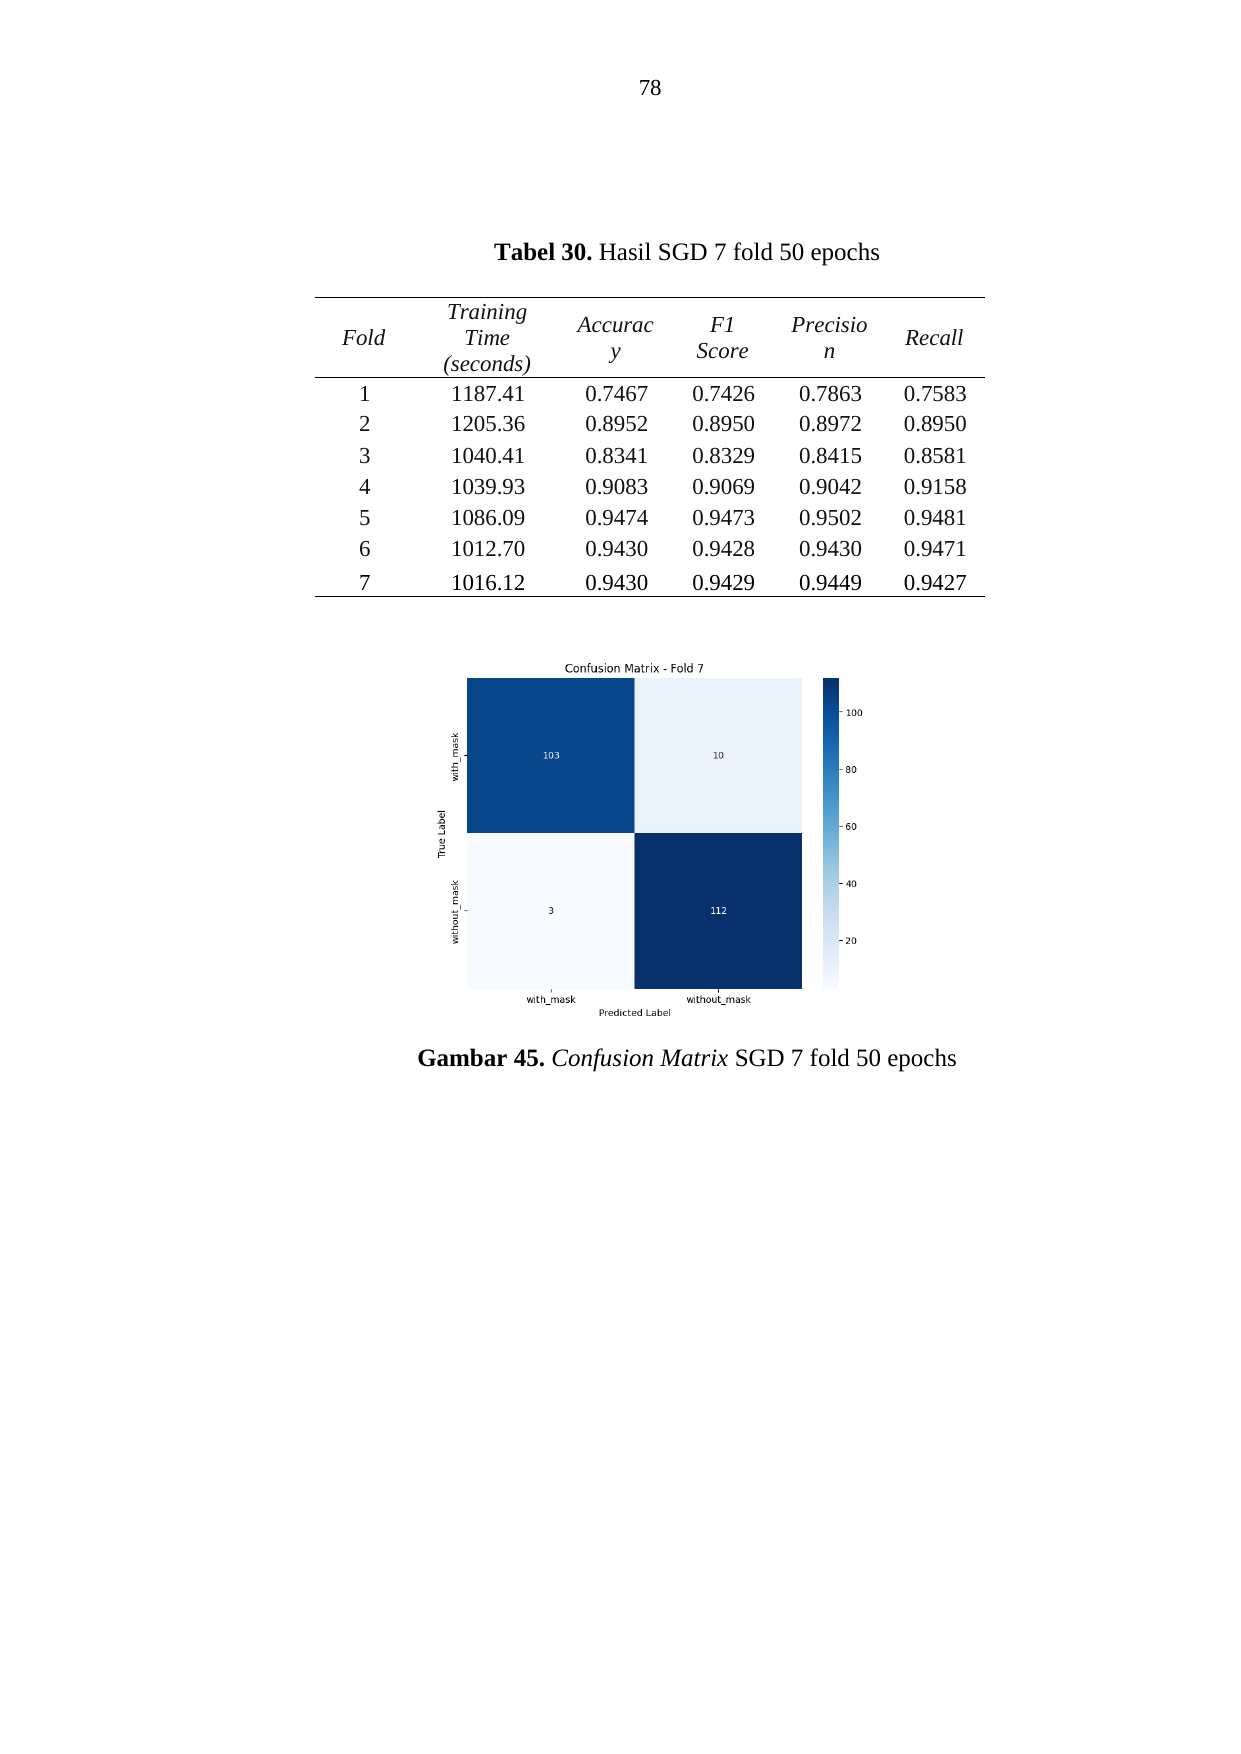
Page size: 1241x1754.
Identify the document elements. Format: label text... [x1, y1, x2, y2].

table_cell 2 [315, 408, 414, 439]
table_header Fold [315, 298, 414, 377]
table_cell 0.9429 [672, 564, 775, 596]
table_cell 1086.09 [414, 502, 562, 533]
table_cell 0.8341 [562, 439, 672, 471]
table_cell 0.7863 [775, 378, 885, 408]
picture [432, 656, 868, 1024]
table_cell 0.7426 [672, 378, 775, 408]
table_cell 0.9473 [672, 502, 775, 533]
table_cell 0.9428 [672, 533, 775, 564]
table_cell 7 [315, 564, 414, 596]
table_cell 3 [315, 439, 414, 471]
text Tabel 30. Hasil SGD 7 fold 50 epochs [311, 237, 1063, 266]
table_cell 5 [315, 502, 414, 533]
table_cell 0.9430 [562, 564, 672, 596]
table_cell 0.8415 [775, 439, 885, 471]
table_header Training Time (seconds) [414, 298, 562, 377]
table_cell 0.9158 [885, 471, 985, 502]
table_header Precision [775, 298, 885, 377]
table_cell 0.9430 [775, 533, 885, 564]
table_header F1 Score [672, 298, 775, 377]
table_cell 1016.12 [414, 564, 562, 596]
table_cell 0.9471 [885, 533, 985, 564]
table_cell 0.9427 [885, 564, 985, 596]
table_cell 0.9042 [775, 471, 885, 502]
table_cell 0.9069 [672, 471, 775, 502]
table_cell 1012.70 [414, 533, 562, 564]
table_cell 0.7467 [562, 378, 672, 408]
table_cell 0.8329 [672, 439, 775, 471]
table_cell 0.9083 [562, 471, 672, 502]
table_cell 4 [315, 471, 414, 502]
table_cell 1187.41 [414, 378, 562, 408]
table_header Recall [885, 298, 985, 377]
table_header Accuracy [562, 298, 672, 377]
table_cell 0.8972 [775, 408, 885, 439]
table_cell 0.8952 [562, 408, 672, 439]
table_cell 0.7583 [885, 378, 985, 408]
table_cell 6 [315, 533, 414, 564]
table_cell 1 [315, 378, 414, 408]
table_cell 1040.41 [414, 439, 562, 471]
table_cell 0.8581 [885, 439, 985, 471]
table_cell 1205.36 [414, 408, 562, 439]
table_cell 1039.93 [414, 471, 562, 502]
table_cell 0.9502 [775, 502, 885, 533]
table_cell 0.9449 [775, 564, 885, 596]
table_cell 0.8950 [885, 408, 985, 439]
table_cell 0.9481 [885, 502, 985, 533]
table_cell 0.8950 [672, 408, 775, 439]
table_cell 0.9430 [562, 533, 672, 564]
table_cell 0.9474 [562, 502, 672, 533]
